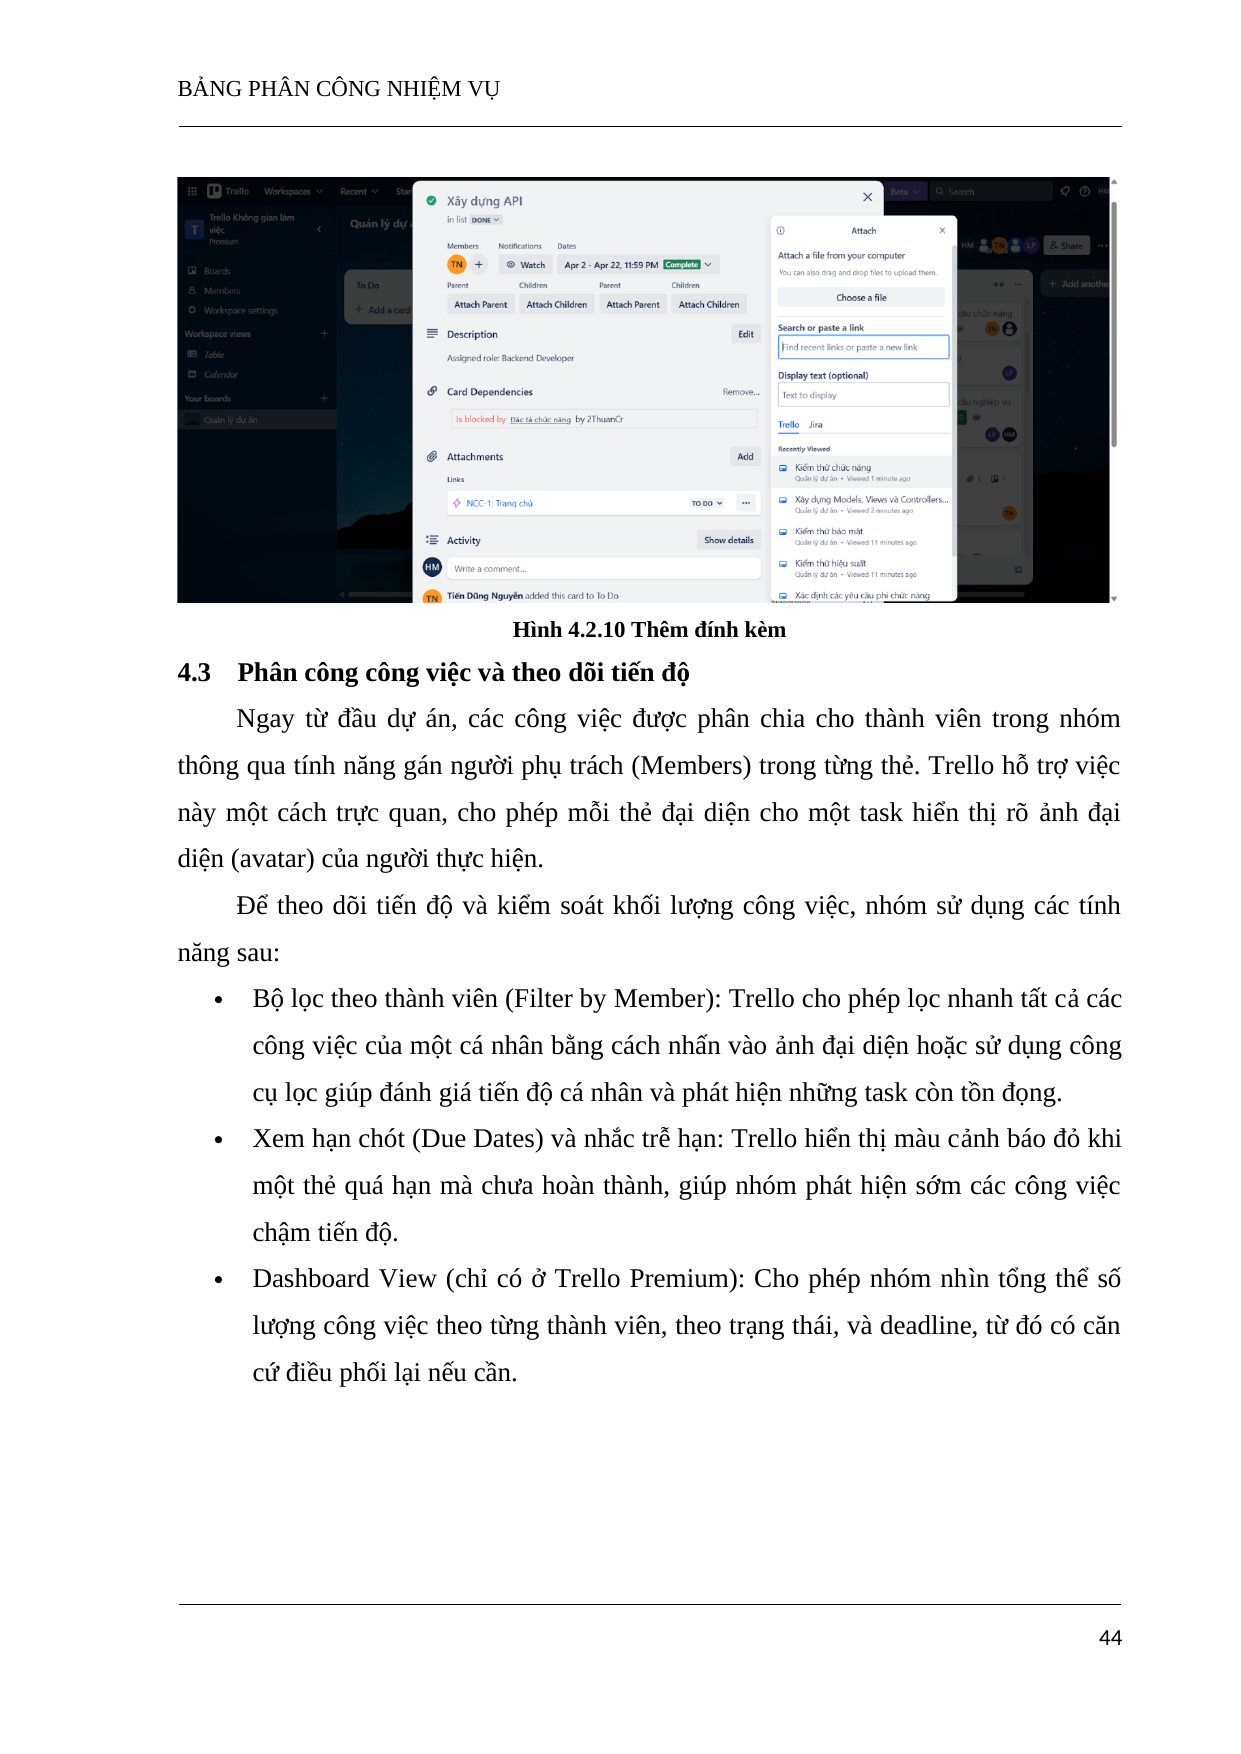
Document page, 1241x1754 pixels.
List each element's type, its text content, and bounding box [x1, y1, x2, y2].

text Ngay từ đầu dự án, các công việc được phân chia cho thành viên trong nhóm thông qua tính năng gán người phụ trách (Members) trong từng thẻ. Trello hỗ trợ việc này một cách trực quan, cho phép mỗi thẻ đại diện cho một task hiển thị rõ ảnh đại diện (avatar) của người thực hiện. [177, 702, 1122, 873]
text Để theo dõi tiến độ và kiểm soát khối lượng công việc, nhóm sử dụng các tính năng sau: [177, 889, 1122, 967]
list Bộ lọc theo thành viên (Filter by Member): Trello cho phép lọc nhanh tất cả các công việc của một cá nhân bằng cách nhấn vào ảnh đại diện hoặc sử dụng công cụ lọc giúp đánh giá tiến độ cá nhân và phát hiện những task còn tồn đọng. [215, 982, 1122, 1107]
list Xem hạn chót (Due Dates) và nhắc trễ hạn: Trello hiển thị màu cảnh báo đỏ khi một thẻ quá hạn mà chưa hoàn thành, giúp nhóm phát hiện sớm các công việc chậm tiến độ. [215, 1122, 1122, 1247]
subtitle Phân công công việc và theo dõi tiến độ [177, 656, 1122, 687]
picture [177, 177, 1118, 603]
list Dashboard View (chỉ có ở Trello Premium): Cho phép nhóm nhìn tổng thể số lượng công việc theo từng thành viên, theo trạng thái, và deadline, từ đó có căn cứ điều phối lại nếu cần. [215, 1262, 1122, 1387]
